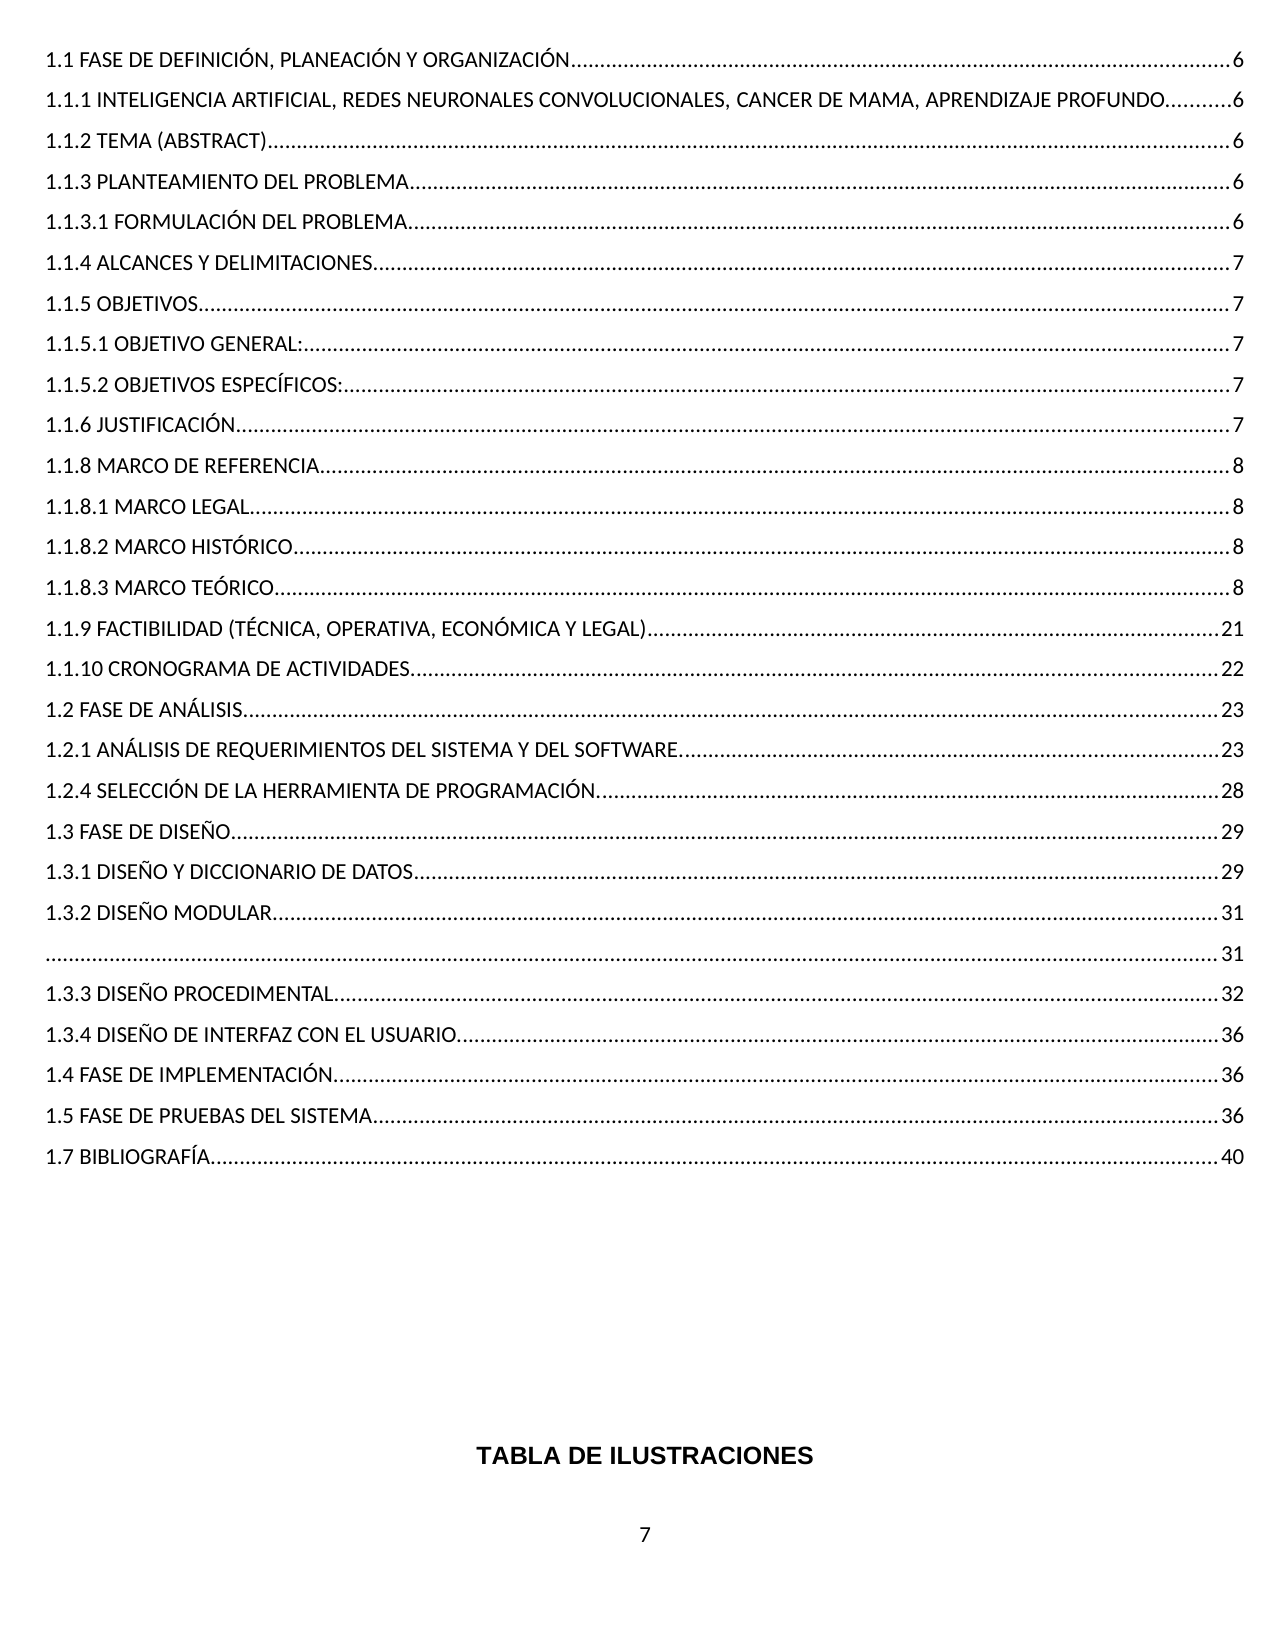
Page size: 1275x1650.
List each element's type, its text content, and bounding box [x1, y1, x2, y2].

text TABLA DE ILUSTRACIONES [45, 1441, 1245, 1470]
